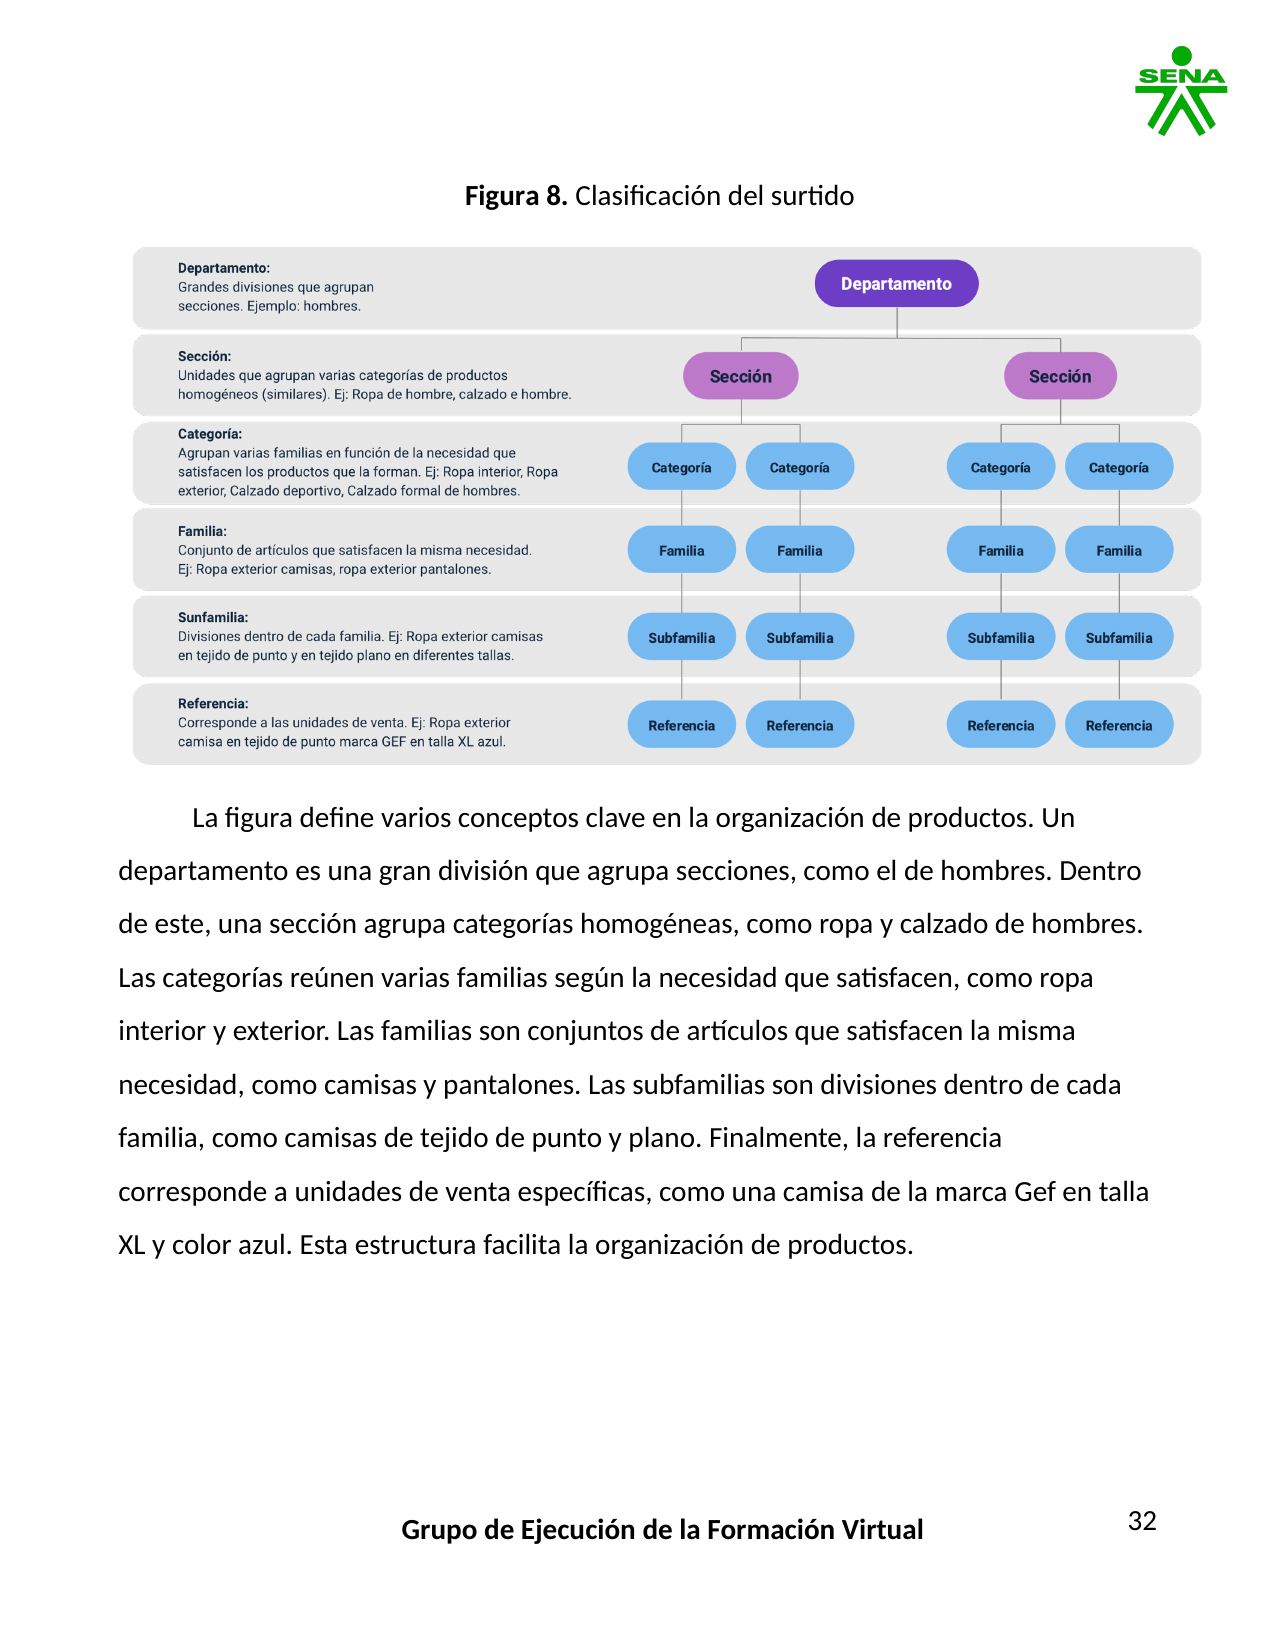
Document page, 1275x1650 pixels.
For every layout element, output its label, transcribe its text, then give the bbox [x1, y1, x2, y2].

picture [132, 247, 1202, 765]
picture [1135, 46, 1228, 136]
text La figura define varios conceptos clave en la organización de productos. Un departamento es una gran división que agrupa secciones, como el de hombres. Dentro de este, una sección agrupa categorías homogéneas, como ropa y calzado de hombres. Las categorías reúnen varias familias según la necesidad que satisfacen, como ropa interior y exterior. Las familias son conjuntos de artículos que satisfacen la misma necesidad, como camisas y pantalones. Las subfamilias son divisiones dentro de cada familia, como camisas de tejido de punto y plano. Finalmente, la referencia corresponde a unidades de venta específicas, como una camisa de la marca Gef en talla XL y color azul. Esta estructura facilita la organización de productos. [118, 799, 1157, 1262]
text Figura 8. Clasificación del surtido [118, 177, 1157, 213]
